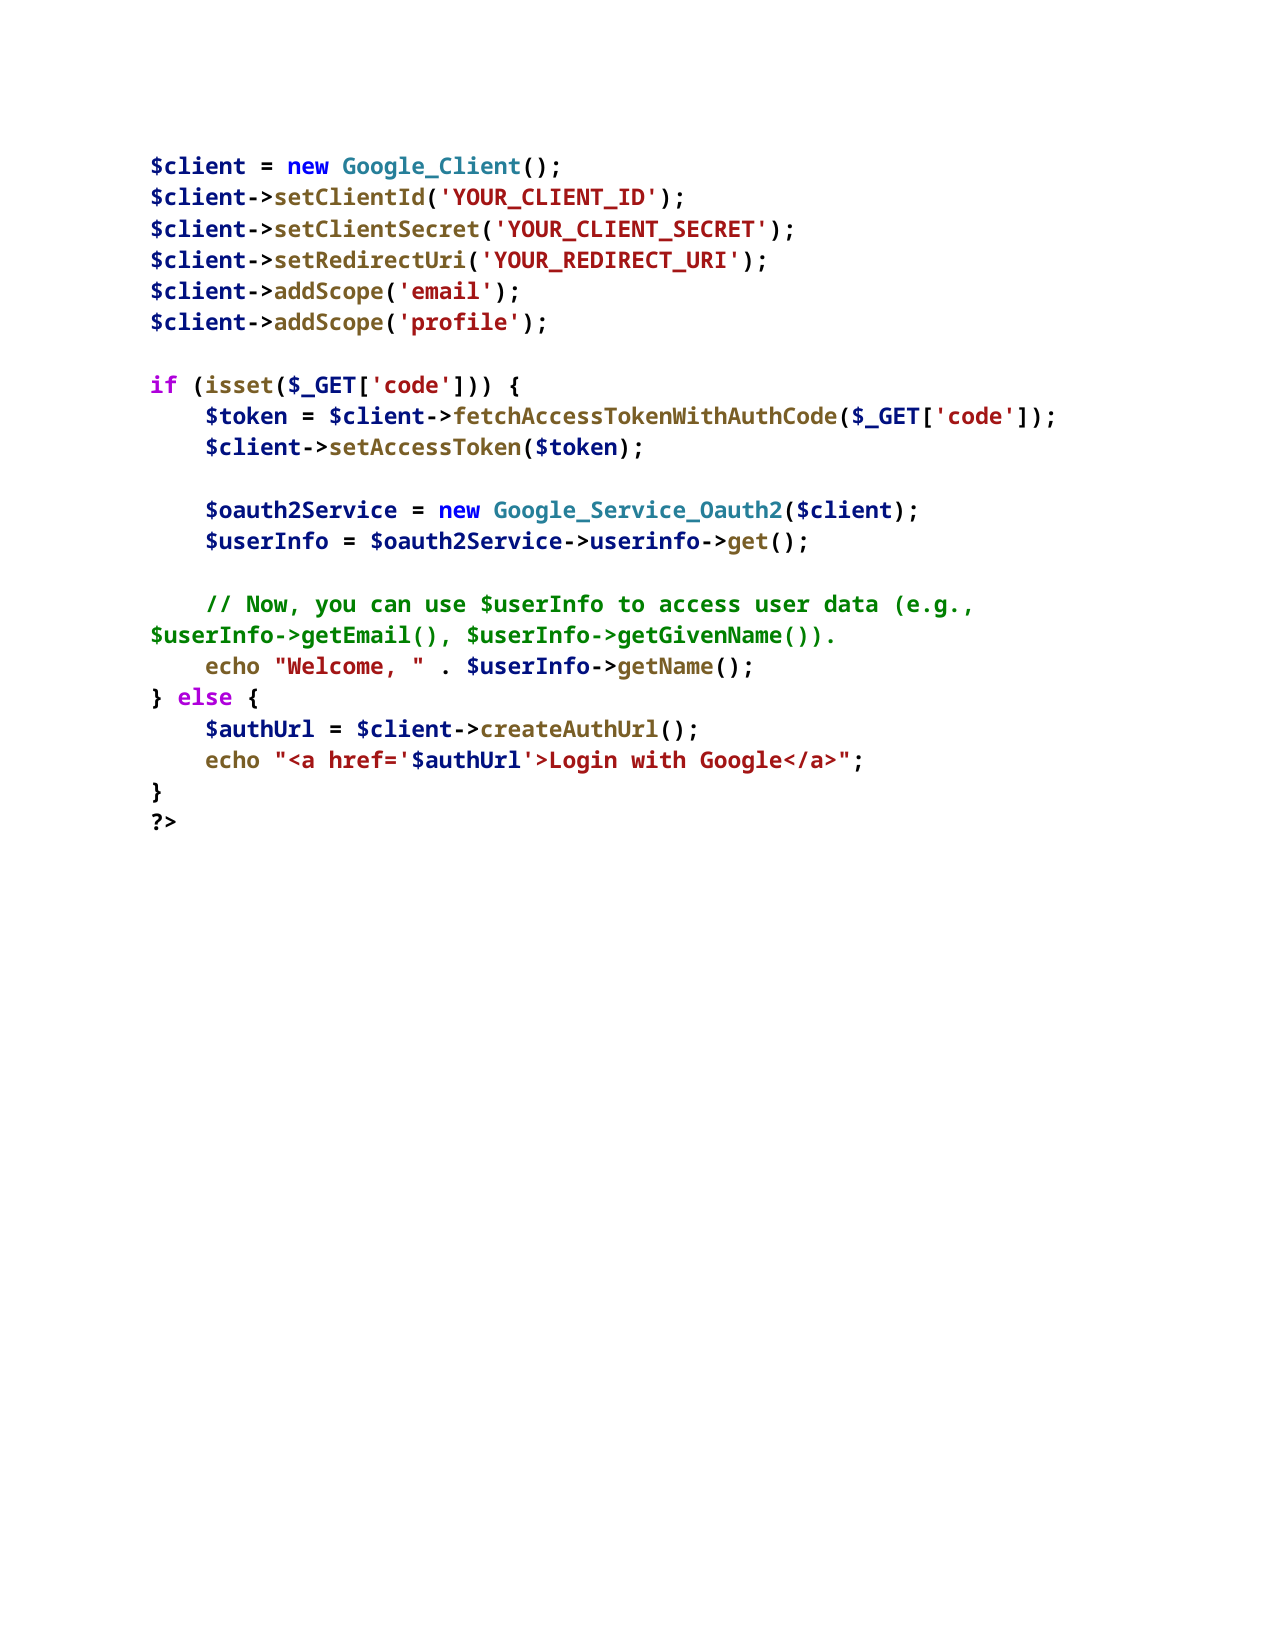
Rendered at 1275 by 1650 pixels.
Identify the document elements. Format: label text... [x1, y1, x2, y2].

text $client->addScope('email'); [150, 275, 1125, 306]
text $userInfo = $oauth2Service->userinfo->get(); [150, 525, 1125, 556]
text ?> [150, 806, 1125, 837]
text $token = $client->fetchAccessTokenWithAuthCode($_GET['code']); [150, 400, 1125, 431]
text $client->setAccessToken($token); [150, 431, 1125, 462]
text } else { [150, 681, 1125, 712]
text echo "Welcome, " . $userInfo->getName(); [150, 650, 1125, 681]
text // Now, you can use $userInfo to access user data (e.g., $userInfo->getEmail(), $userInfo->getGivenName()). [150, 587, 1125, 650]
text if (isset($_GET['code'])) { [150, 369, 1125, 400]
text } [150, 775, 1125, 806]
text $client = new Google_Client(); [150, 150, 1125, 181]
text $client->setClientSecret('YOUR_CLIENT_SECRET'); [150, 212, 1125, 244]
text echo "<a href='$authUrl'>Login with Google</a>"; [150, 744, 1125, 775]
text $client->setClientId('YOUR_CLIENT_ID'); [150, 181, 1125, 212]
text $client->addScope('profile'); [150, 306, 1125, 337]
text $authUrl = $client->createAuthUrl(); [150, 712, 1125, 744]
text $oauth2Service = new Google_Service_Oauth2($client); [150, 494, 1125, 525]
text $client->setRedirectUri('YOUR_REDIRECT_URI'); [150, 244, 1125, 275]
